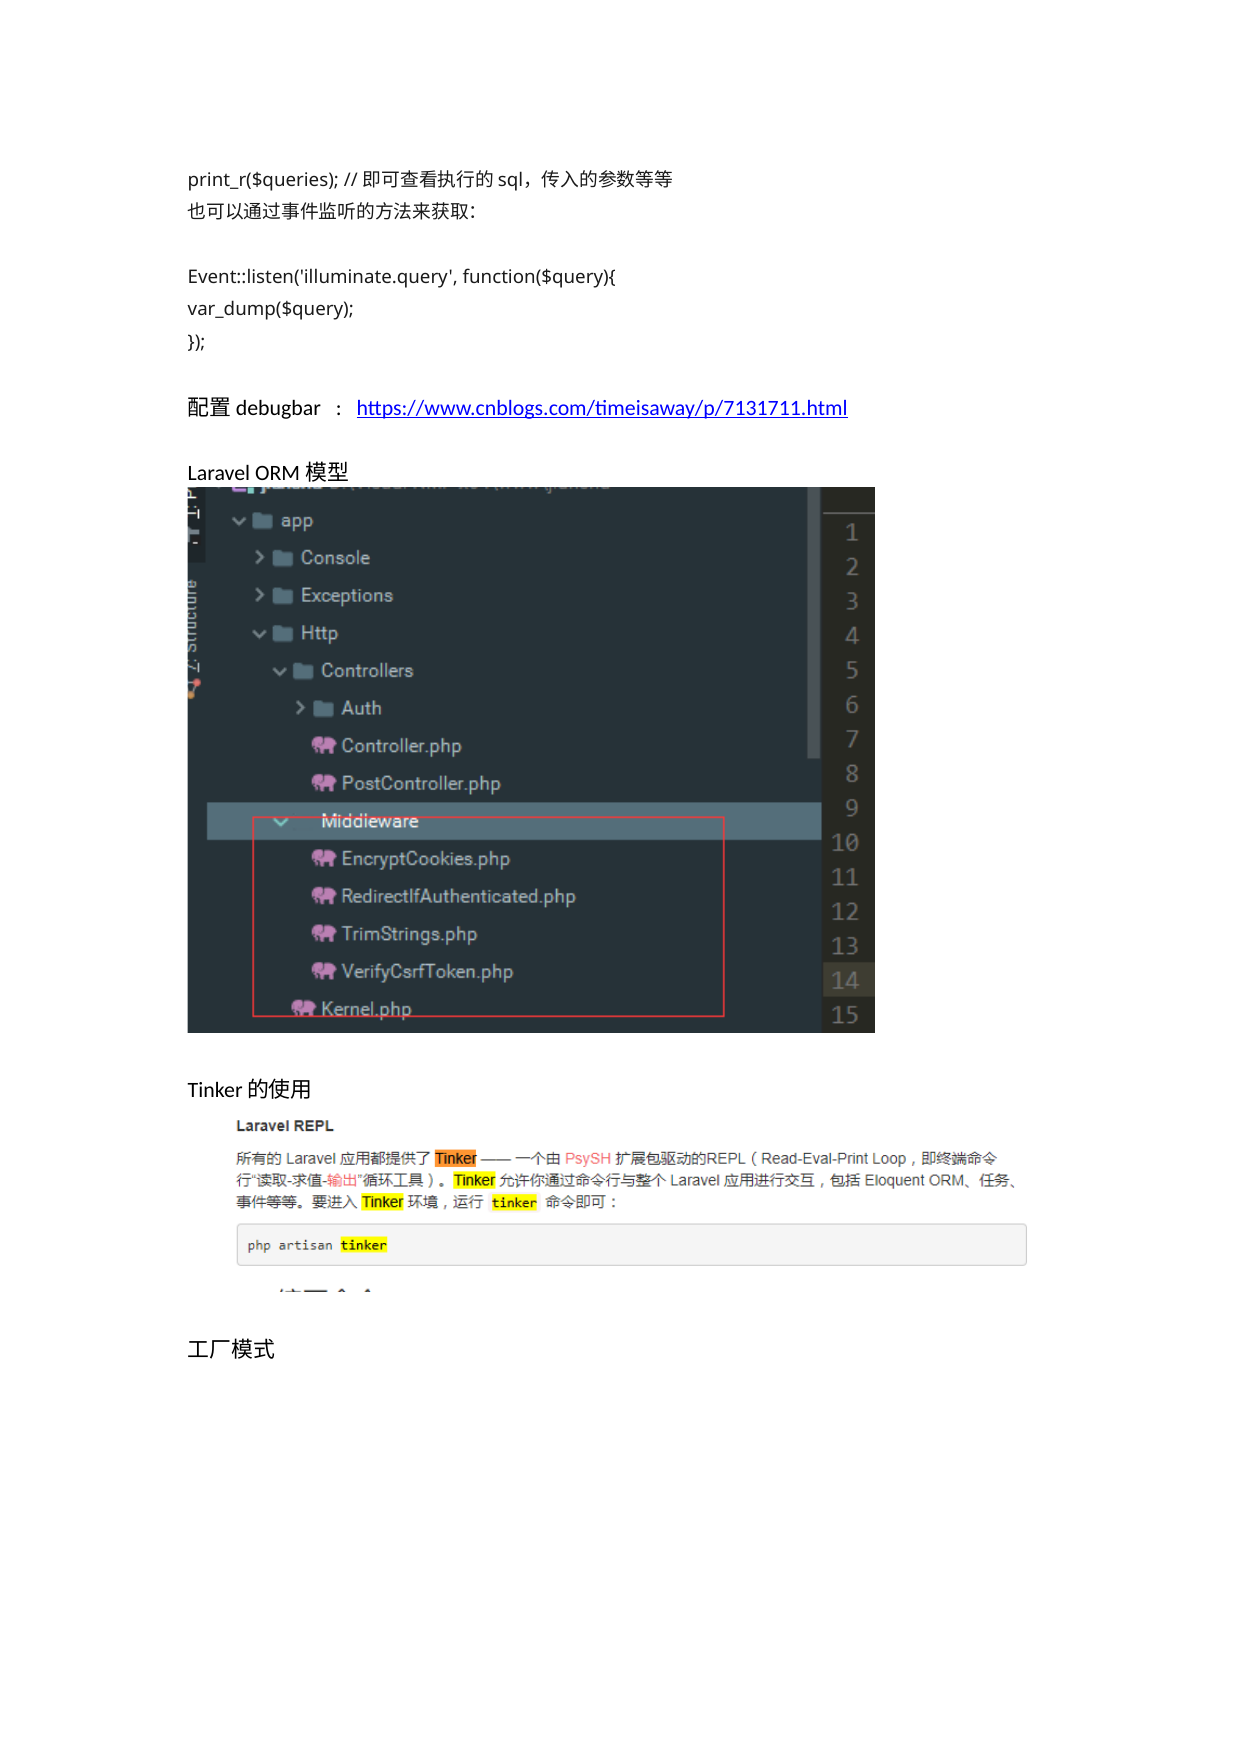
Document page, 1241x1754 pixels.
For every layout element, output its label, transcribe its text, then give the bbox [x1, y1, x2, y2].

text 也可以通过事件监听的方法来获取： [187, 194, 1053, 227]
text 配置debugbar : https://www.cnblogs.com/timeisaway/p/7131711.html [187, 389, 1053, 422]
text }); [187, 324, 1053, 357]
text 工厂模式 [187, 1332, 1053, 1364]
picture [187, 487, 875, 1033]
text Laravel ORM 模型 [187, 454, 1053, 487]
text print_r($queries); // 即可查看执行的sql，传入的参数等等 [187, 162, 1053, 194]
text Event::listen('illuminate.query', function($query){ [187, 259, 1053, 292]
text var_dump($query); [187, 292, 1053, 324]
picture [187, 1104, 1053, 1292]
text Tinker的使用 [187, 1072, 1053, 1104]
